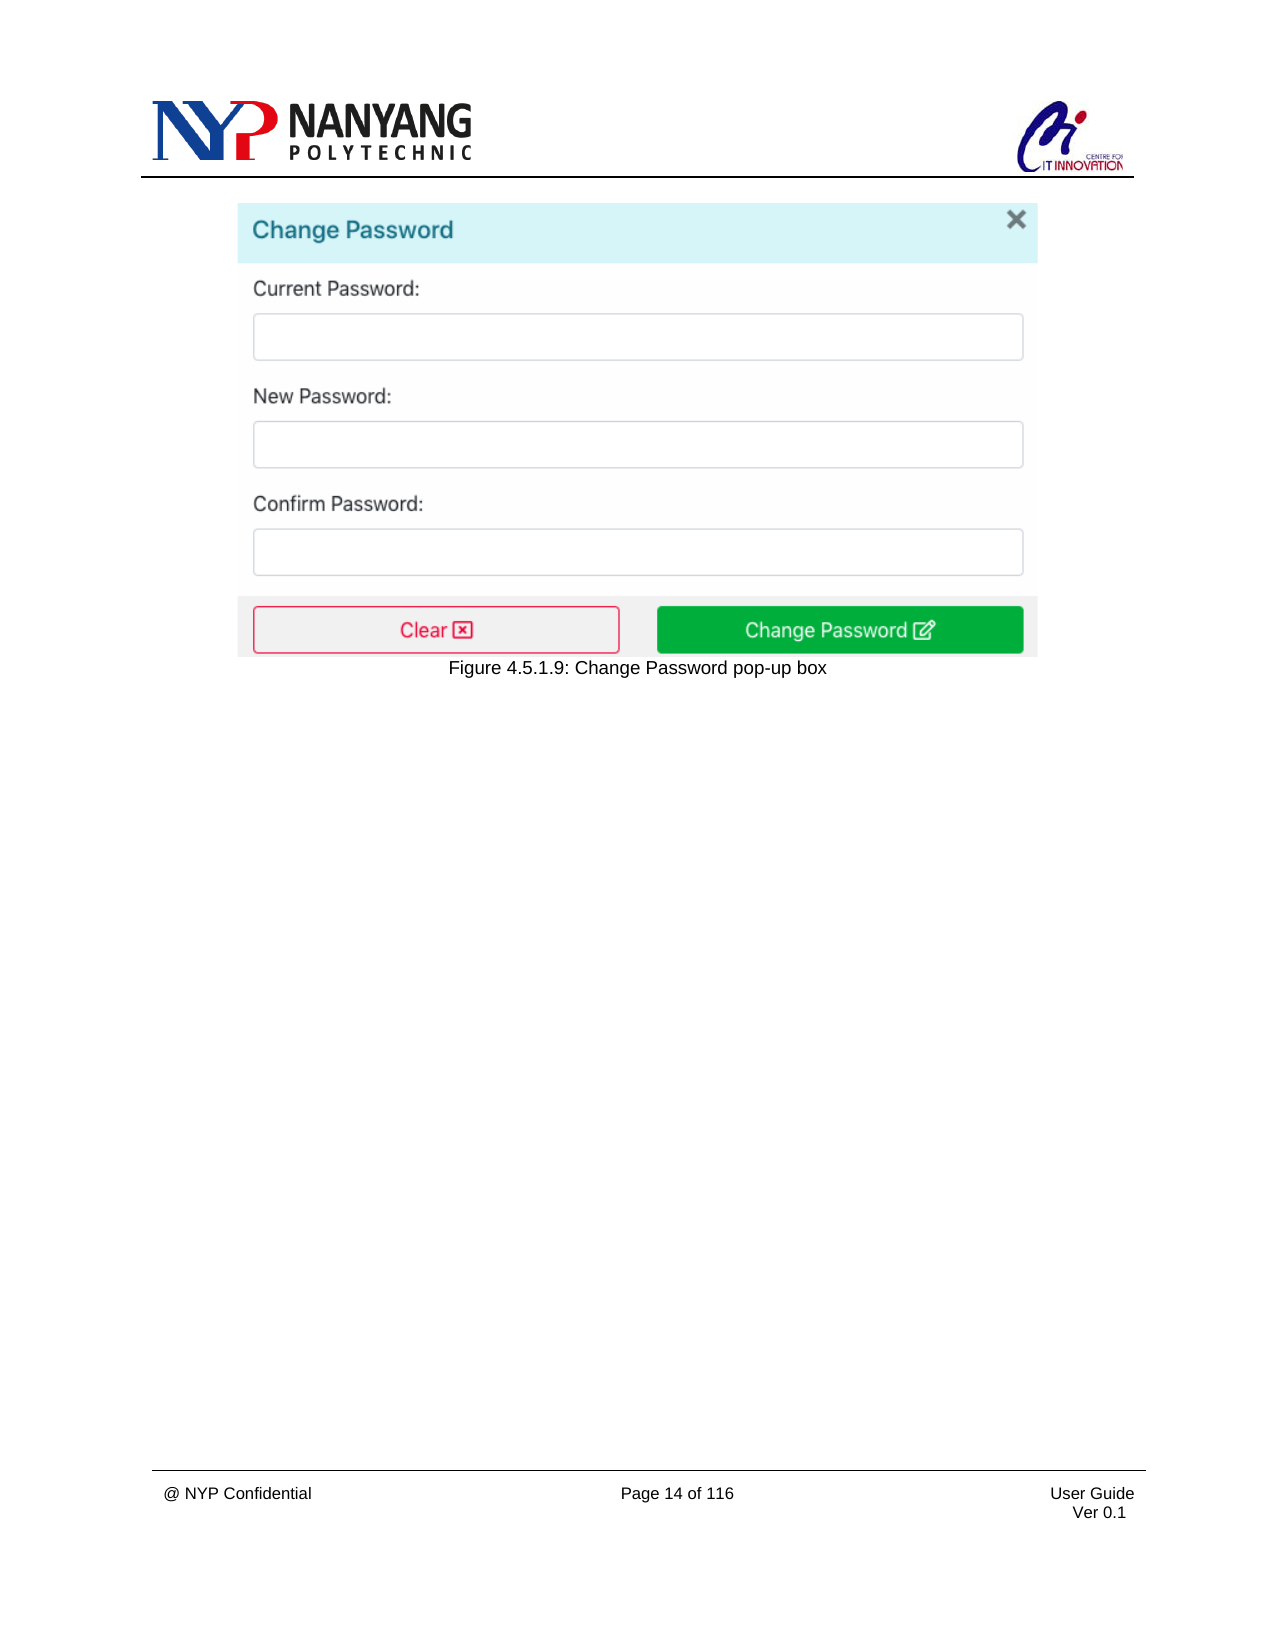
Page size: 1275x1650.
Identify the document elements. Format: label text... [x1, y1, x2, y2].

picture [152, 101, 471, 160]
picture [237, 203, 1038, 657]
